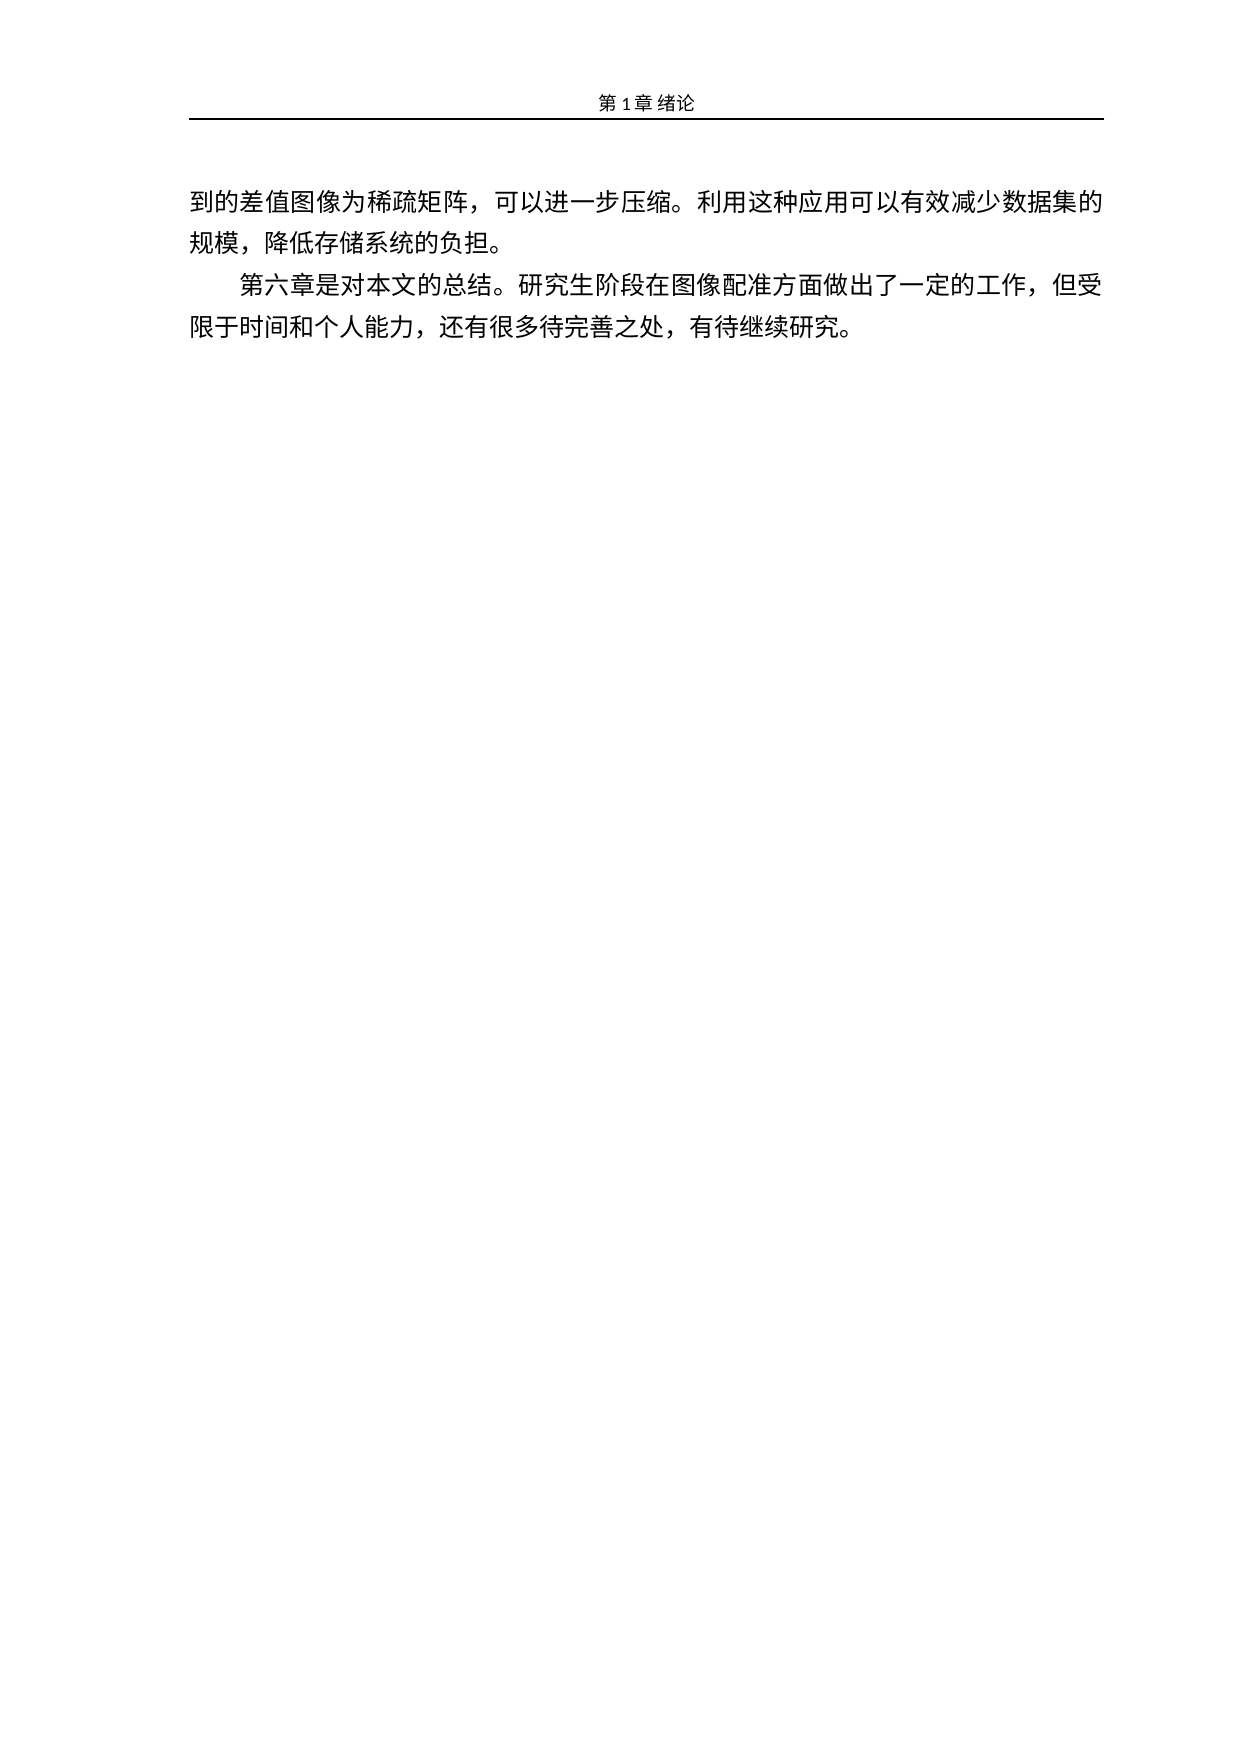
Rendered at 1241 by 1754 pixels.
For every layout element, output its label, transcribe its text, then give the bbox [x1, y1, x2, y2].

text 第六章是对本文的总结。研究生阶段在图像配准方面做出了一定的工作，但受限于时间和个人能力，还有很多待完善之处，有待继续研究。 [189, 261, 1104, 344]
